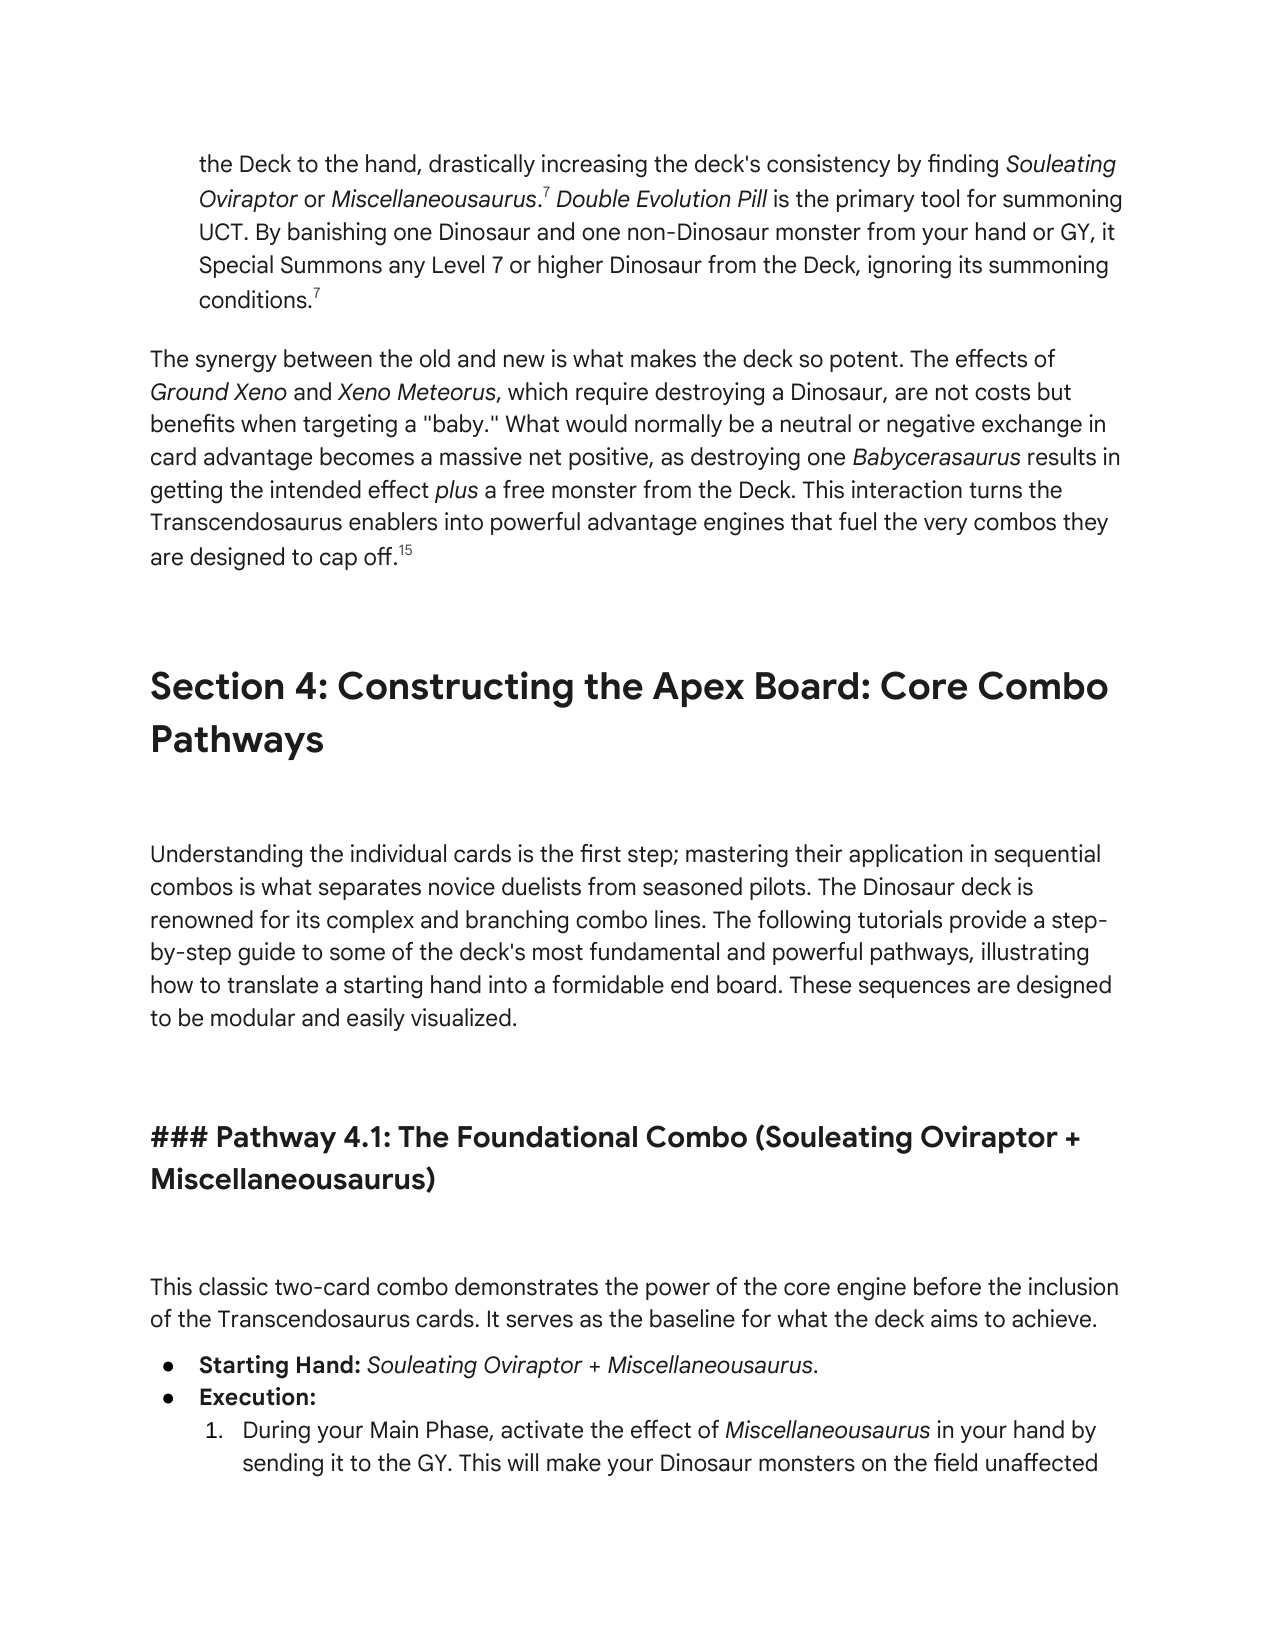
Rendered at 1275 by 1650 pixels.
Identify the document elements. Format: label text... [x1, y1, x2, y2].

text This classic two-card combo demonstrates the power of the core engine before the inclusion of the Transcendosaurus cards. It serves as the baseline for what the deck aims to achieve. [150, 1273, 1125, 1334]
list Execution: [161, 1383, 1125, 1412]
subtitle ### Pathway 4.1: The Foundational Combo (Souleating Oviraptor + Miscellaneousaurus) [150, 1119, 1125, 1198]
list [161, 150, 1125, 316]
text The synergy between the old and new is what makes the deck so potent. The effects of Ground Xeno and Xeno Meteorus, which require destroying a Dinosaur, are not costs but benefits when targeting a "baby." What would normally be a neutral or negative exchange in card advantage becomes a massive net positive, as destroying one Babycerasaurus results in getting the intended effect plus a free monster from the Deck. This interaction turns the Transcendosaurus enablers into powerful advantage engines that fuel the very combos they are designed to cap off.15 [150, 345, 1125, 573]
list Starting Hand: Souleating Oviraptor + Miscellaneousaurus. [161, 1351, 1125, 1379]
text Understanding the individual cards is the first step; mastering their application in sequential combos is what separates novice duelists from seasoned pilots. The Dinosaur deck is renowned for its complex and branching combo lines. The following tutorials provide a step-by-step guide to some of the deck's most fundamental and powerful pathways, illustrating how to translate a starting hand into a formidable end board. These sequences are designed to be modular and easily visualized. [150, 840, 1125, 1033]
subtitle Section 4: Constructing the Apex Board: Core Combo Pathways [150, 663, 1125, 764]
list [205, 1416, 1125, 1478]
